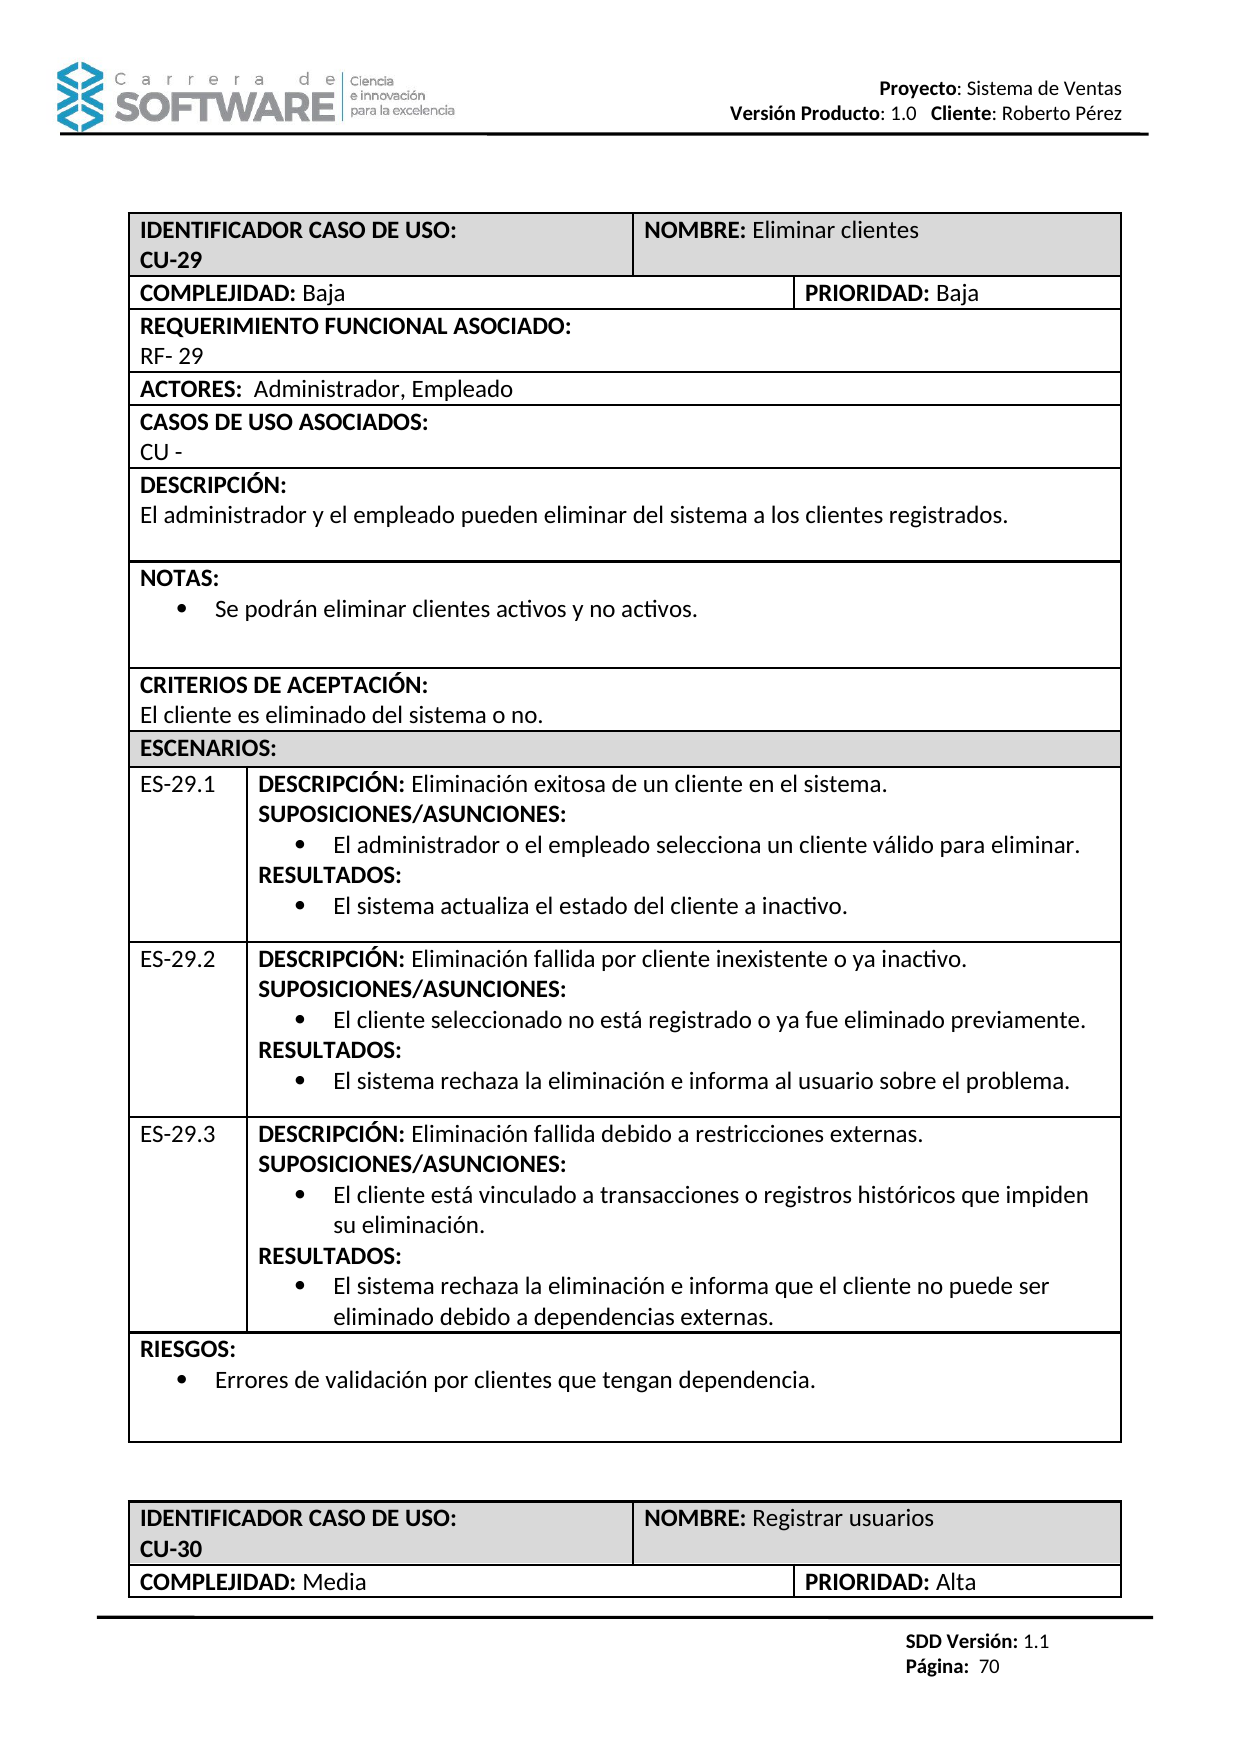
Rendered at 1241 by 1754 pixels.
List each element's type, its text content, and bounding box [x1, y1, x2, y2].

table_cell DESCRIPCIÓN: Eliminación exitosa de un cliente en el sistema. SUPOSICIONES/ASUNCIONES: El administrador o el empleado selecciona un cliente válido para eliminar. RESULTADOS: El sistema actualiza el estado del cliente a inactivo. [248, 768, 1120, 941]
table_cell CRITERIOS DE ACEPTACIÓN: El cliente es eliminado del sistema o no. [130, 669, 1120, 730]
table_cell DESCRIPCIÓN: Eliminación fallida por cliente inexistente o ya inactivo. SUPOSICIONES/ASUNCIONES: El cliente seleccionado no está registrado o ya fue eliminado previamente. RESULTADOS: El sistema rechaza la eliminación e informa al usuario sobre el problema. [248, 943, 1120, 1116]
table_header NOMBRE: Registrar usuarios [634, 1503, 1120, 1563]
table_cell RIESGOS: Errores de validación por clientes que tengan dependencia. [130, 1334, 1120, 1441]
table_cell ES-29.3 [130, 1118, 246, 1331]
table_cell PRIORIDAD: Alta [795, 1566, 1120, 1596]
picture [46, 46, 461, 154]
table_cell COMPLEJIDAD: Baja [130, 277, 793, 308]
table_cell ES-29.2 [130, 943, 246, 1116]
table_cell PRIORIDAD: Baja [795, 277, 1120, 308]
table_header IDENTIFICADOR CASO DE USO: CU-30 [130, 1503, 632, 1563]
table_cell REQUERIMIENTO FUNCIONAL ASOCIADO: RF- 29 [130, 310, 1120, 371]
table_cell DESCRIPCIÓN: Eliminación fallida debido a restricciones externas. SUPOSICIONES/ASUNCIONES: El cliente está vinculado a transacciones o registros históricos que impiden su eliminación. RESULTADOS: El sistema rechaza la eliminación e informa que el cliente no puede ser eliminado debido a dependencias externas. [248, 1118, 1120, 1331]
table_header NOMBRE: Eliminar clientes [634, 214, 1120, 275]
table_cell DESCRIPCIÓN: El administrador y el empleado pueden eliminar del sistema a los clientes registrados. [130, 469, 1120, 560]
table_cell COMPLEJIDAD: Media [130, 1566, 793, 1596]
table_cell ES-29.1 [130, 768, 246, 941]
table_cell ESCENARIOS: [130, 732, 1120, 766]
table_cell CASOS DE USO ASOCIADOS: CU - [130, 406, 1120, 467]
table_cell ACTORES: Administrador, Empleado [130, 373, 1120, 403]
table_header IDENTIFICADOR CASO DE USO: CU-29 [130, 214, 632, 275]
table_cell NOTAS: Se podrán eliminar clientes activos y no activos. [130, 563, 1120, 667]
